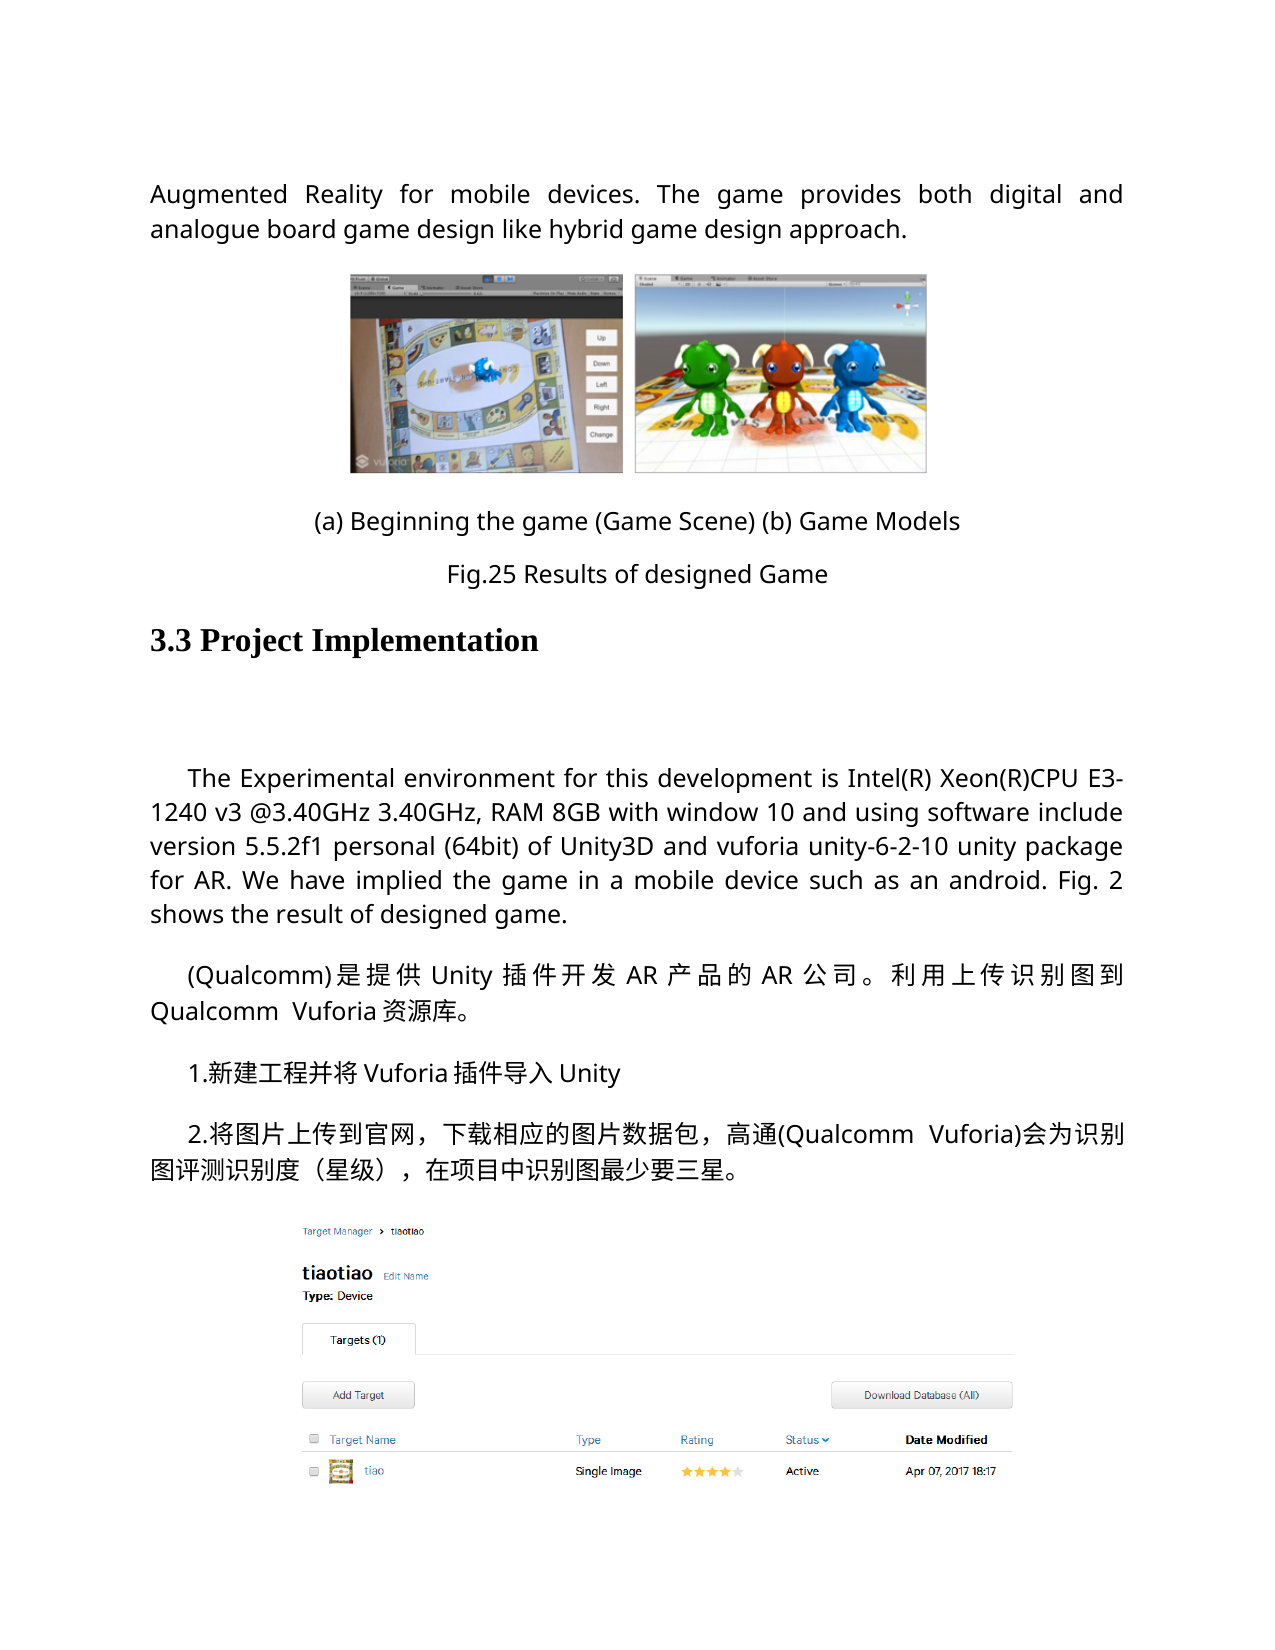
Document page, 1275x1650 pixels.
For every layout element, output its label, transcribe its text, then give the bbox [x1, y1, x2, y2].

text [150, 177, 1125, 245]
text (Qualcomm)是提供Unity插件开发AR产品的AR公司。利用上传识别图到Qualcomm Vuforia资源库。 [150, 956, 1125, 1028]
text (a) Beginning the game (Game Scene) (b) Game Models [150, 503, 1125, 537]
picture [345, 270, 930, 485]
text Fig.25 Results of designed Game [150, 557, 1125, 591]
text 3.3 Project Implementation [150, 621, 1125, 659]
picture [298, 1211, 1015, 1498]
text 2.将图片上传到官网，下载相应的图片数据包，高通(Qualcomm Vuforia)会为识别图评测识别度（星级），在项目中识别图最少要三星。 [150, 1114, 1125, 1187]
text The Experimental environment for this development is Intel(R) Xeon(R)CPU E3-1240 v3 @3.40GHz 3.40GHz, RAM 8GB with window 10 and using software include version 5.5.2f1 personal (64bit) of Unity3D and vuforia unity-6-2-10 unity package for AR. We have implied the game in a mobile device such as an android. Fig. 2 shows the result of designed game. [150, 760, 1125, 931]
text 1.新建工程并将Vuforia插件导入Unity [150, 1053, 1125, 1089]
